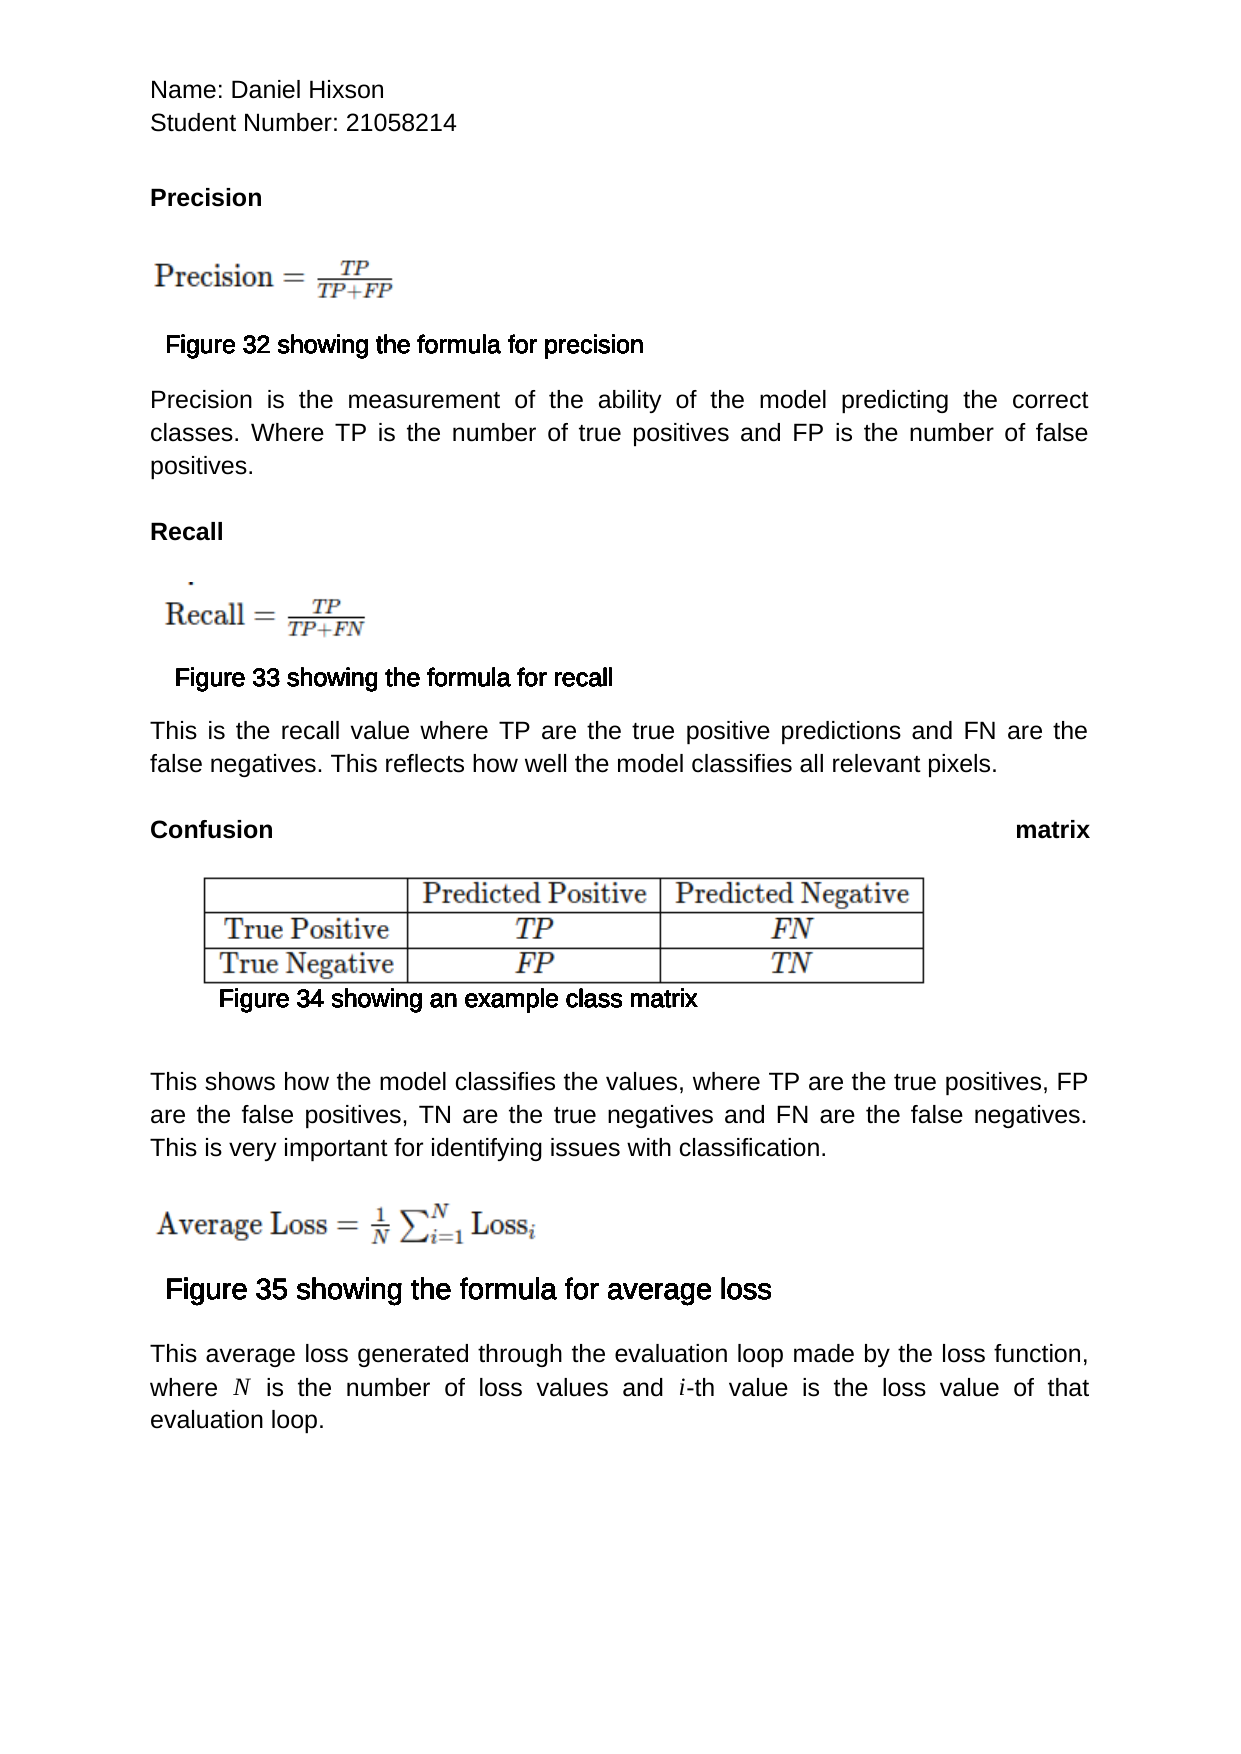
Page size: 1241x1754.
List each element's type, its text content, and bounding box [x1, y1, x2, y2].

picture [150, 248, 411, 319]
picture [493, 1000, 500, 1006]
picture [150, 582, 382, 652]
picture [347, 995, 353, 1006]
text Precision [150, 183, 1090, 212]
text This shows how the model classifies the values, where TP are the true positives, FP are the false positives, TN are the true negatives and FN are the false negatives. This is very important for identifying issues with classification. [150, 1067, 1090, 1162]
picture [653, 1000, 660, 1006]
picture [586, 1000, 593, 1006]
picture [508, 995, 513, 1006]
text This is the recall value where TP are the true positive predictions and FN are the false negatives. This reflects how well the model classifies all relevant pixels. [150, 716, 1090, 778]
picture [633, 995, 638, 1006]
text Precision is the measurement of the ability of the model predicting the correct classes. Where TP is the number of true positives and FP is the number of false positives. [150, 249, 1090, 479]
picture [360, 995, 368, 1006]
text This average loss generated through the evaluation loop made by the loss function, where is the number of loss values and -th value is the loss value of that evaluation loop. [150, 1339, 1090, 1434]
picture [399, 995, 405, 1006]
picture [432, 1000, 439, 1006]
picture [242, 995, 249, 1006]
picture [313, 993, 319, 1001]
picture [150, 848, 955, 1006]
picture [412, 995, 419, 1006]
picture [529, 995, 536, 1006]
text Recall [150, 517, 1090, 546]
picture [447, 995, 453, 1006]
picture [150, 1199, 551, 1265]
